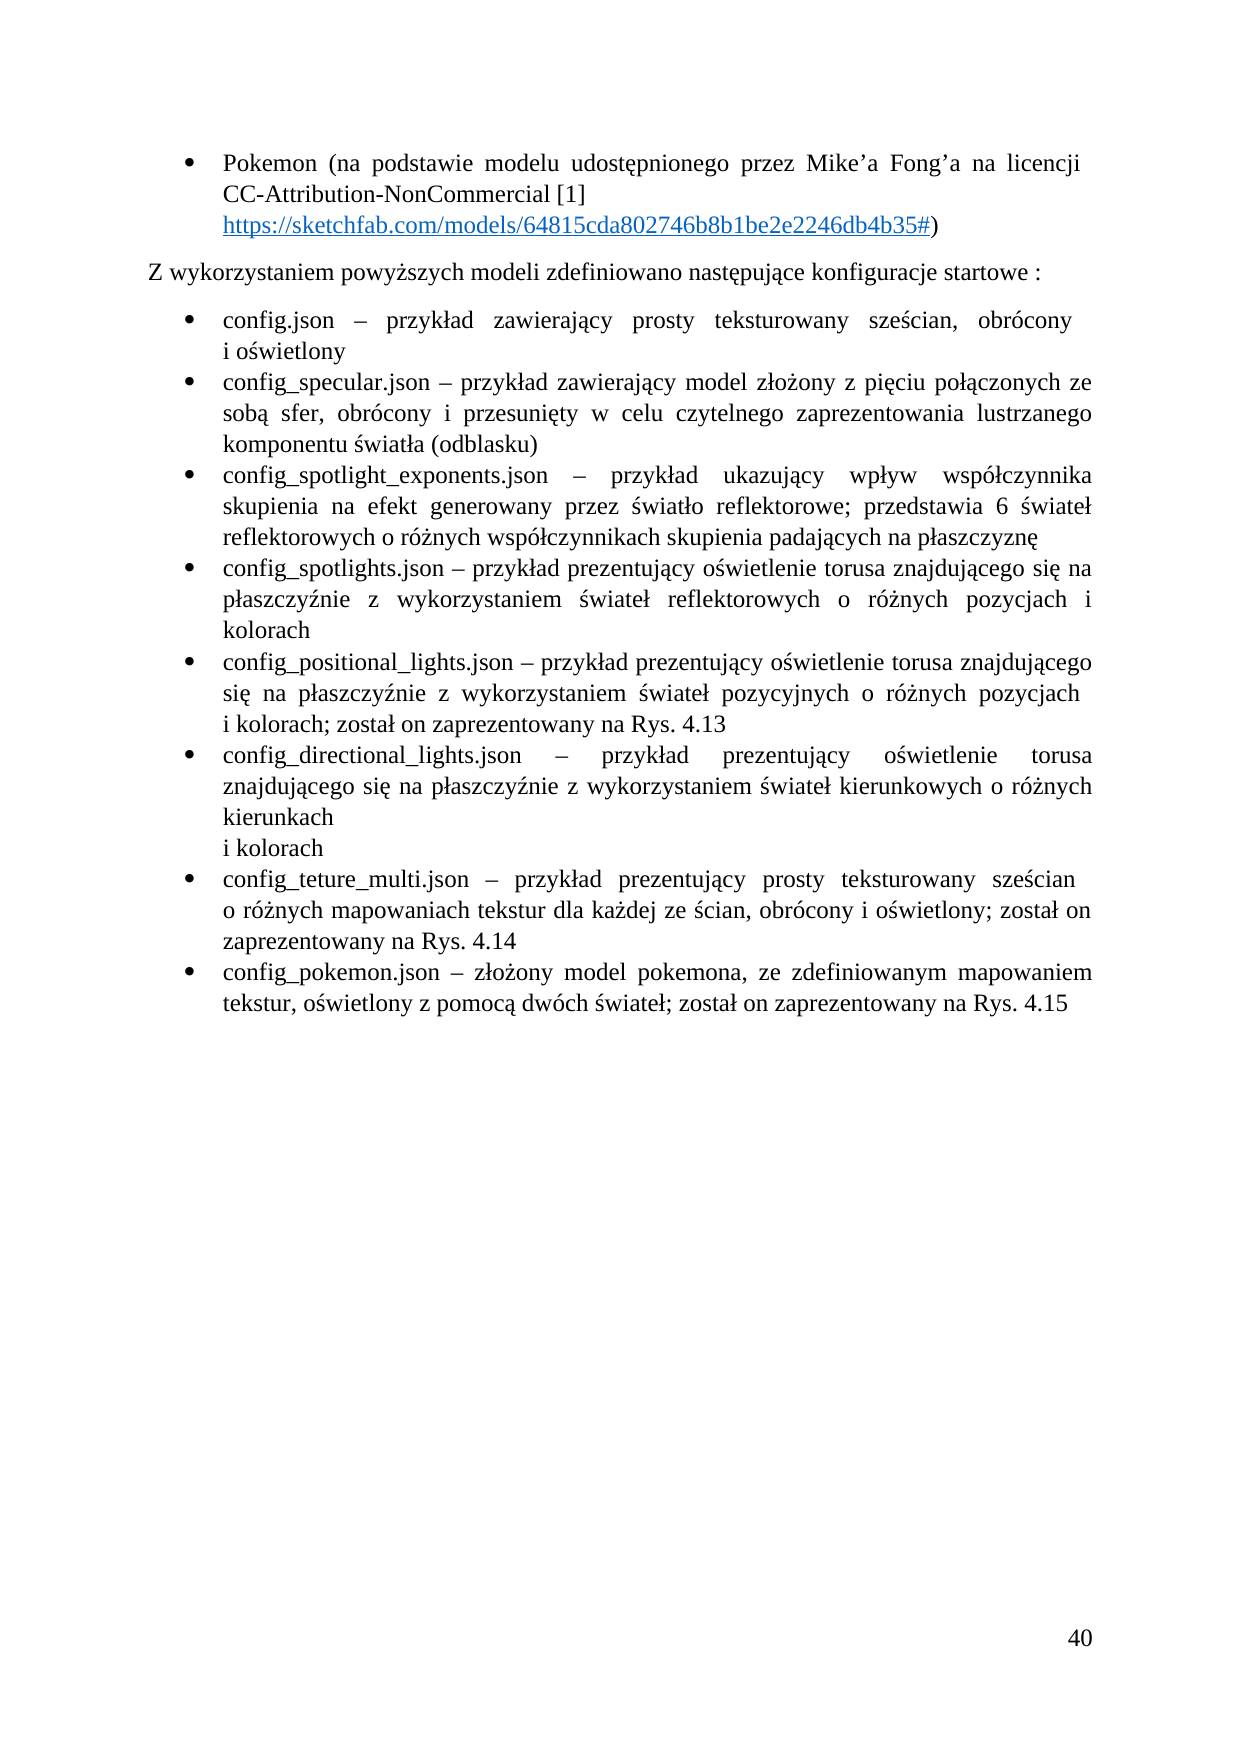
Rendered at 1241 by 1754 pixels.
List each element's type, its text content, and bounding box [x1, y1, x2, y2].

list config_teture_multi.json – przykład prezentujący prosty teksturowany sześcian o różnych mapowaniach tekstur dla każdej ze ścian, obrócony i oświetlony; został on zaprezentowany na Rys. 4.14 [185, 864, 1093, 955]
list config_positional_lights.json – przykład prezentujący oświetlenie torusa znajdującego się na płaszczyźnie z wykorzystaniem świateł pozycyjnych o różnych pozycjach i kolorach; został on zaprezentowany na Rys. 4.13 [185, 647, 1093, 737]
text Z wykorzystaniem powyższych modeli zdefiniowano następujące konfiguracje startowe : [148, 257, 1093, 286]
list Pokemon (na podstawie modelu udostępnionego przez Mike’a Fong’a na licencji CC-Attribution-NonCommercial [1] https://sketchfab.com/models/64815cda802746b8b1be2e2246db4b35#) [185, 148, 1093, 238]
list config.json – przykład zawierający prosty teksturowany sześcian, obrócony i oświetlony [185, 305, 1093, 365]
list config_specular.json – przykład zawierający model złożony z pięciu połączonych ze sobą sfer, obrócony i przesunięty w celu czytelnego zaprezentowania lustrzanego komponentu światła (odblasku) [185, 367, 1093, 458]
list config_directional_lights.json – przykład prezentujący oświetlenie torusa znajdującego się na płaszczyźnie z wykorzystaniem świateł kierunkowych o różnych kierunkach i kolorach [185, 740, 1093, 862]
list config_pokemon.json – złożony model pokemona, ze zdefiniowanym mapowaniem tekstur, oświetlony z pomocą dwóch świateł; został on zaprezentowany na Rys. 4.15 [185, 957, 1093, 1017]
list config_spotlights.json – przykład prezentujący oświetlenie torusa znajdującego się na płaszczyźnie z wykorzystaniem świateł reflektorowych o różnych pozycjach i kolorach [185, 553, 1093, 644]
list config_spotlight_exponents.json – przykład ukazujący wpływ współczynnika skupienia na efekt generowany przez światło reflektorowe; przedstawia 6 świateł reflektorowych o różnych współczynnikach skupienia padających na płaszczyznę [185, 460, 1093, 551]
